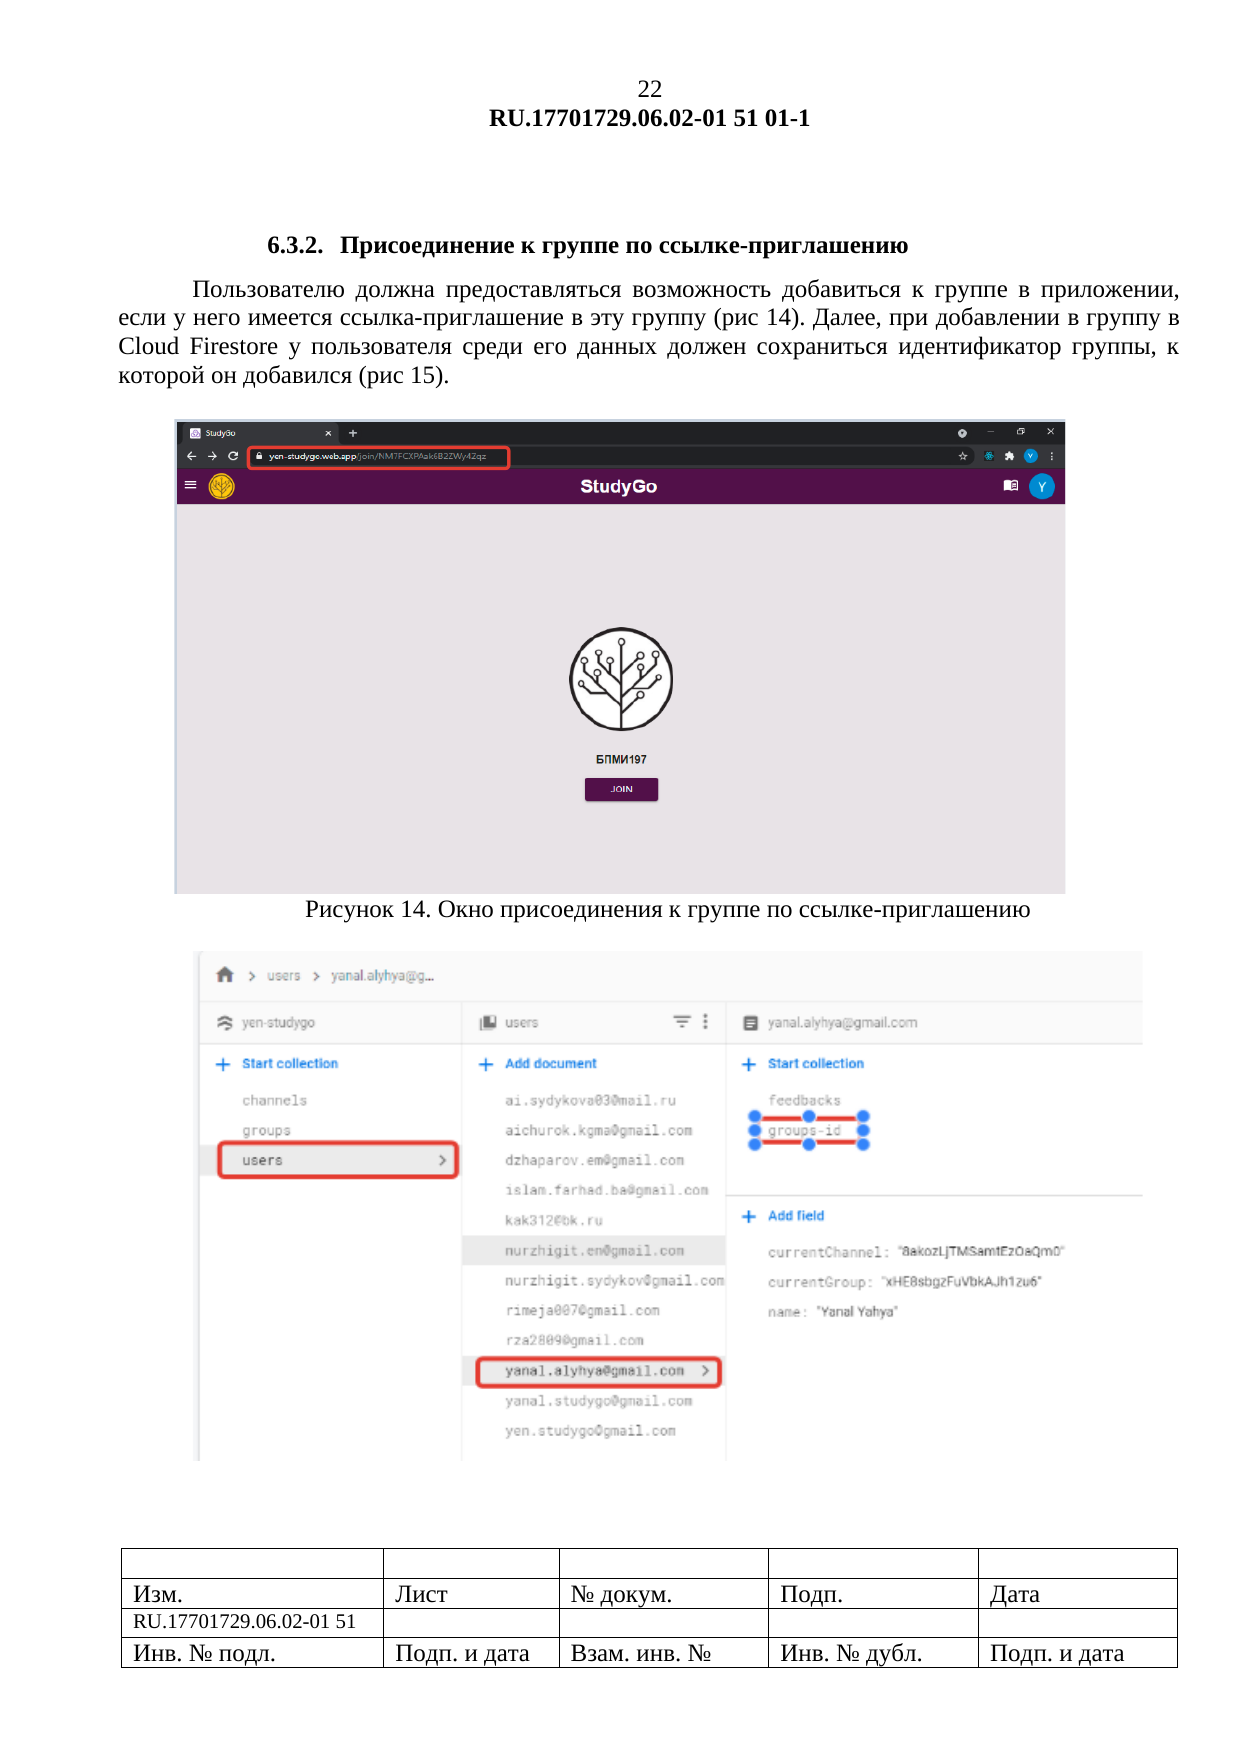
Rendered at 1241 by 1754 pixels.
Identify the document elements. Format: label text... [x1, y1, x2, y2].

subtitle Присоединение к группе по ссылке-приглашению [193, 230, 1181, 259]
picture [192, 951, 1143, 1461]
picture [174, 419, 1066, 894]
text Пользователю должна предоставляться возможность добавиться к группе в приложении, если у него имеется ссылка-приглашение в эту группу (рис 14). Далее, при добавлении в группу в Cloud Firestore у пользователя среди его данных должен сохраниться идентификатор группы, к которой он добавился (рис 15). [118, 274, 1181, 389]
